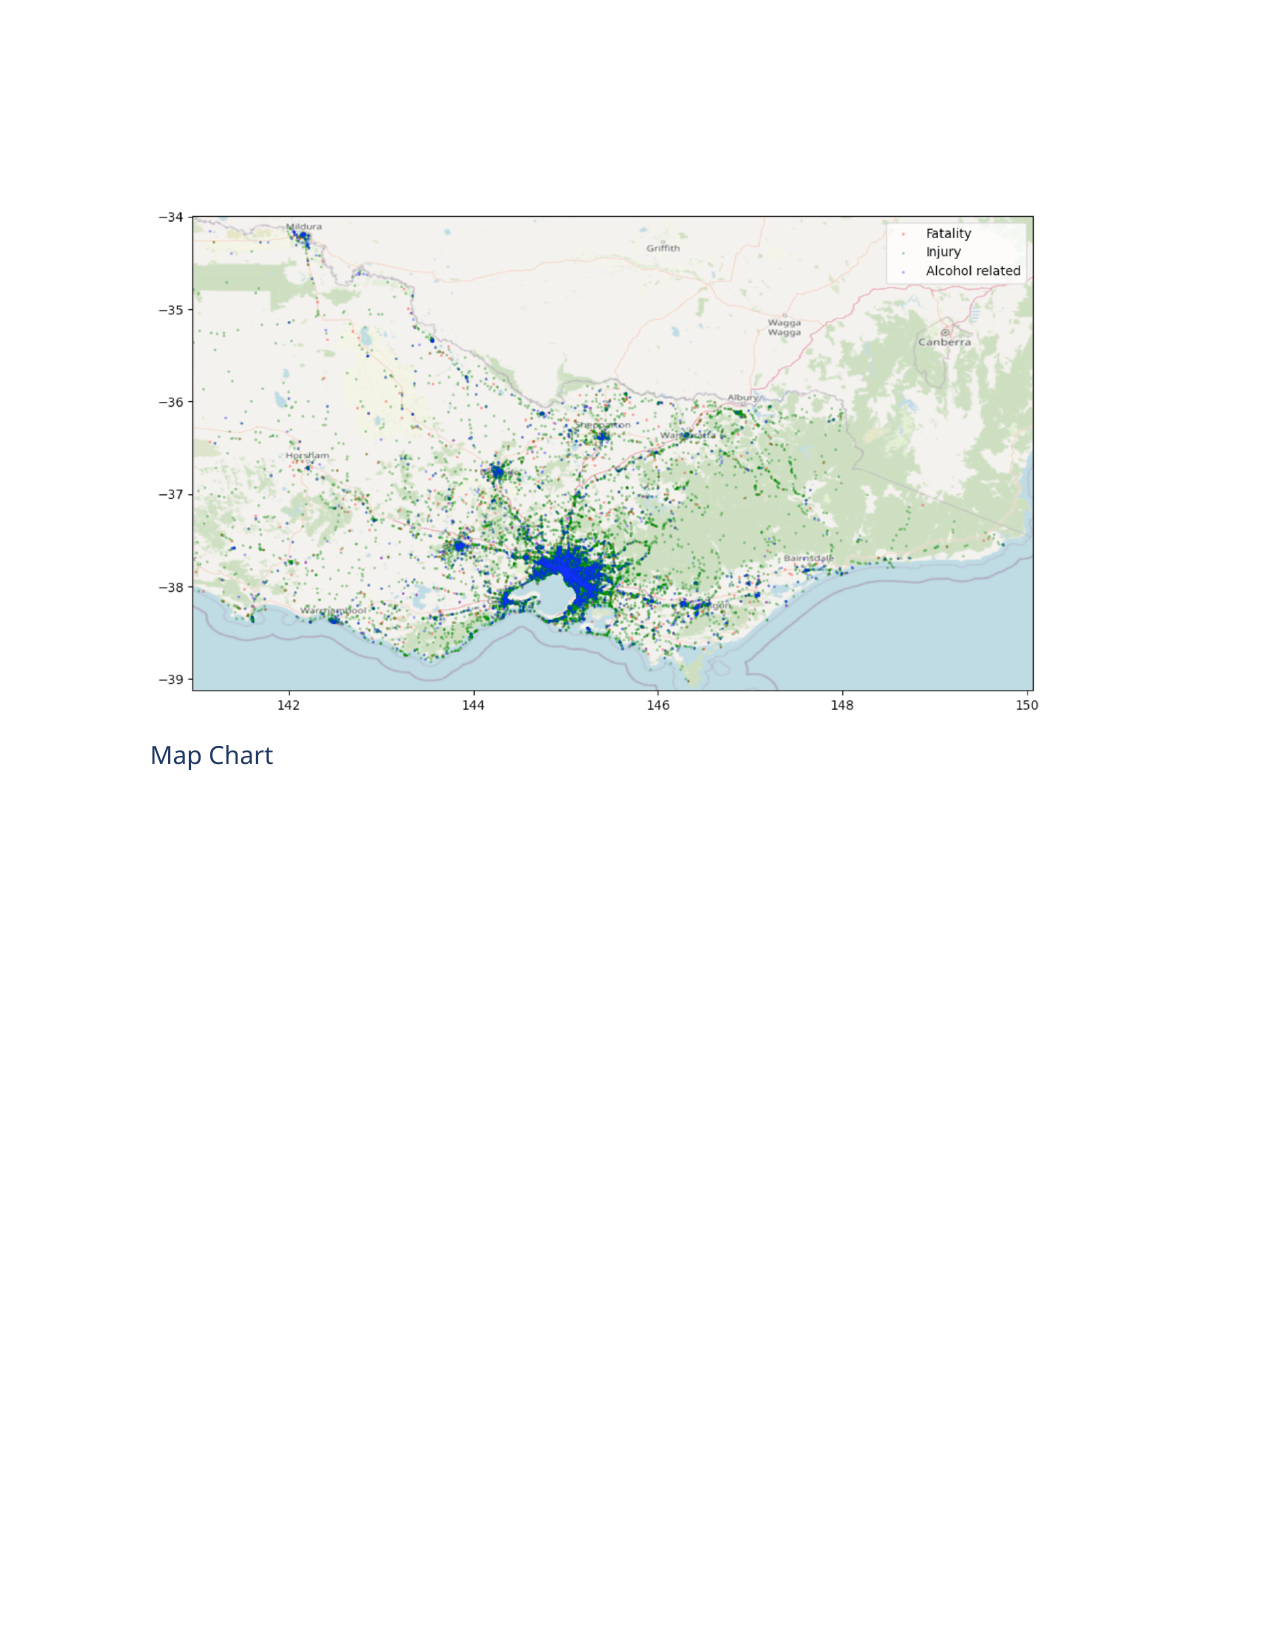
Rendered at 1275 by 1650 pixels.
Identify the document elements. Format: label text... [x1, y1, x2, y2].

picture [150, 150, 1047, 734]
subtitle Map Chart [150, 737, 1125, 771]
